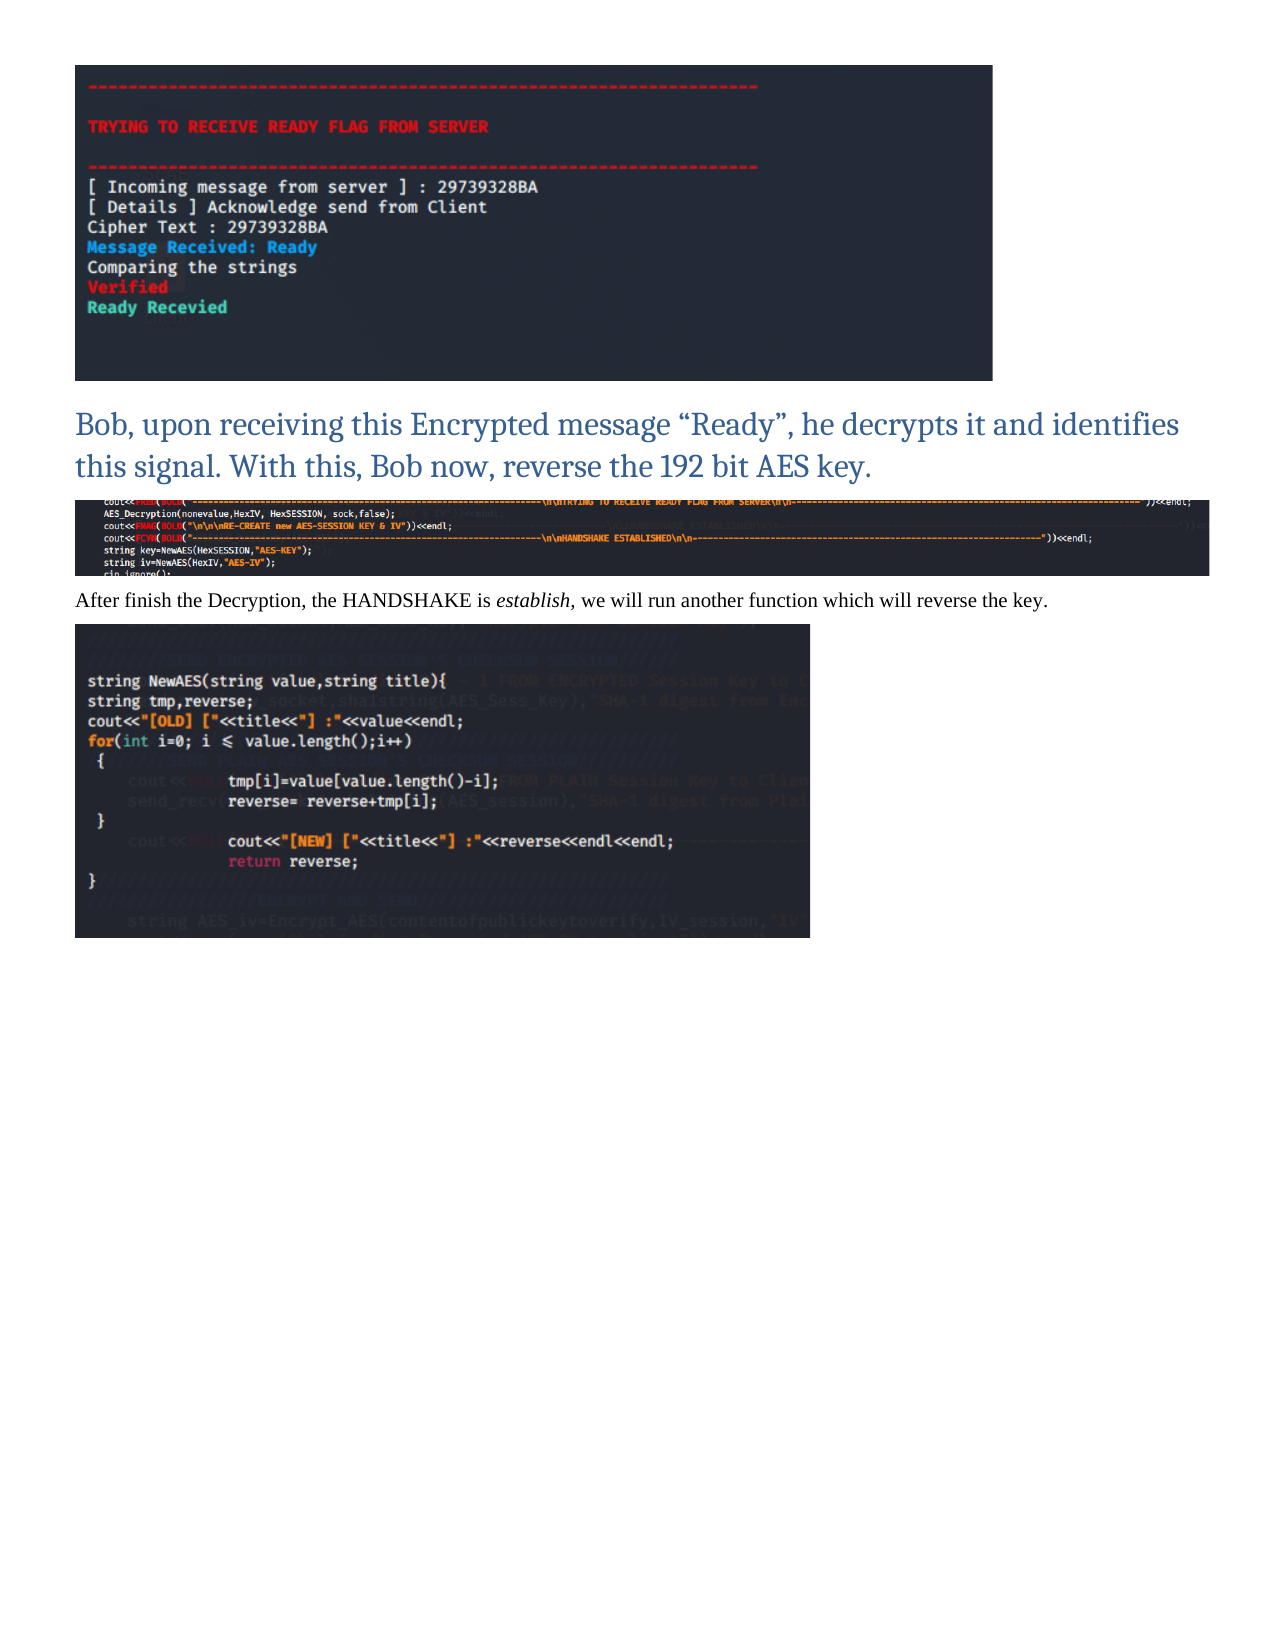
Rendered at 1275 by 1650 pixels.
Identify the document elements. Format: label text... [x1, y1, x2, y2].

picture [75, 65, 993, 381]
picture [75, 624, 811, 938]
text After finish the Decryption, the HANDSHAKE is establish, we will run another function which will reverse the key. [75, 588, 1209, 612]
subtitle Bob, upon receiving this Encrypted message “Ready”, he decrypts it and identifies this signal. With this, Bob now, reverse the 192 bit AES key. [75, 406, 1209, 485]
picture [75, 500, 1210, 576]
